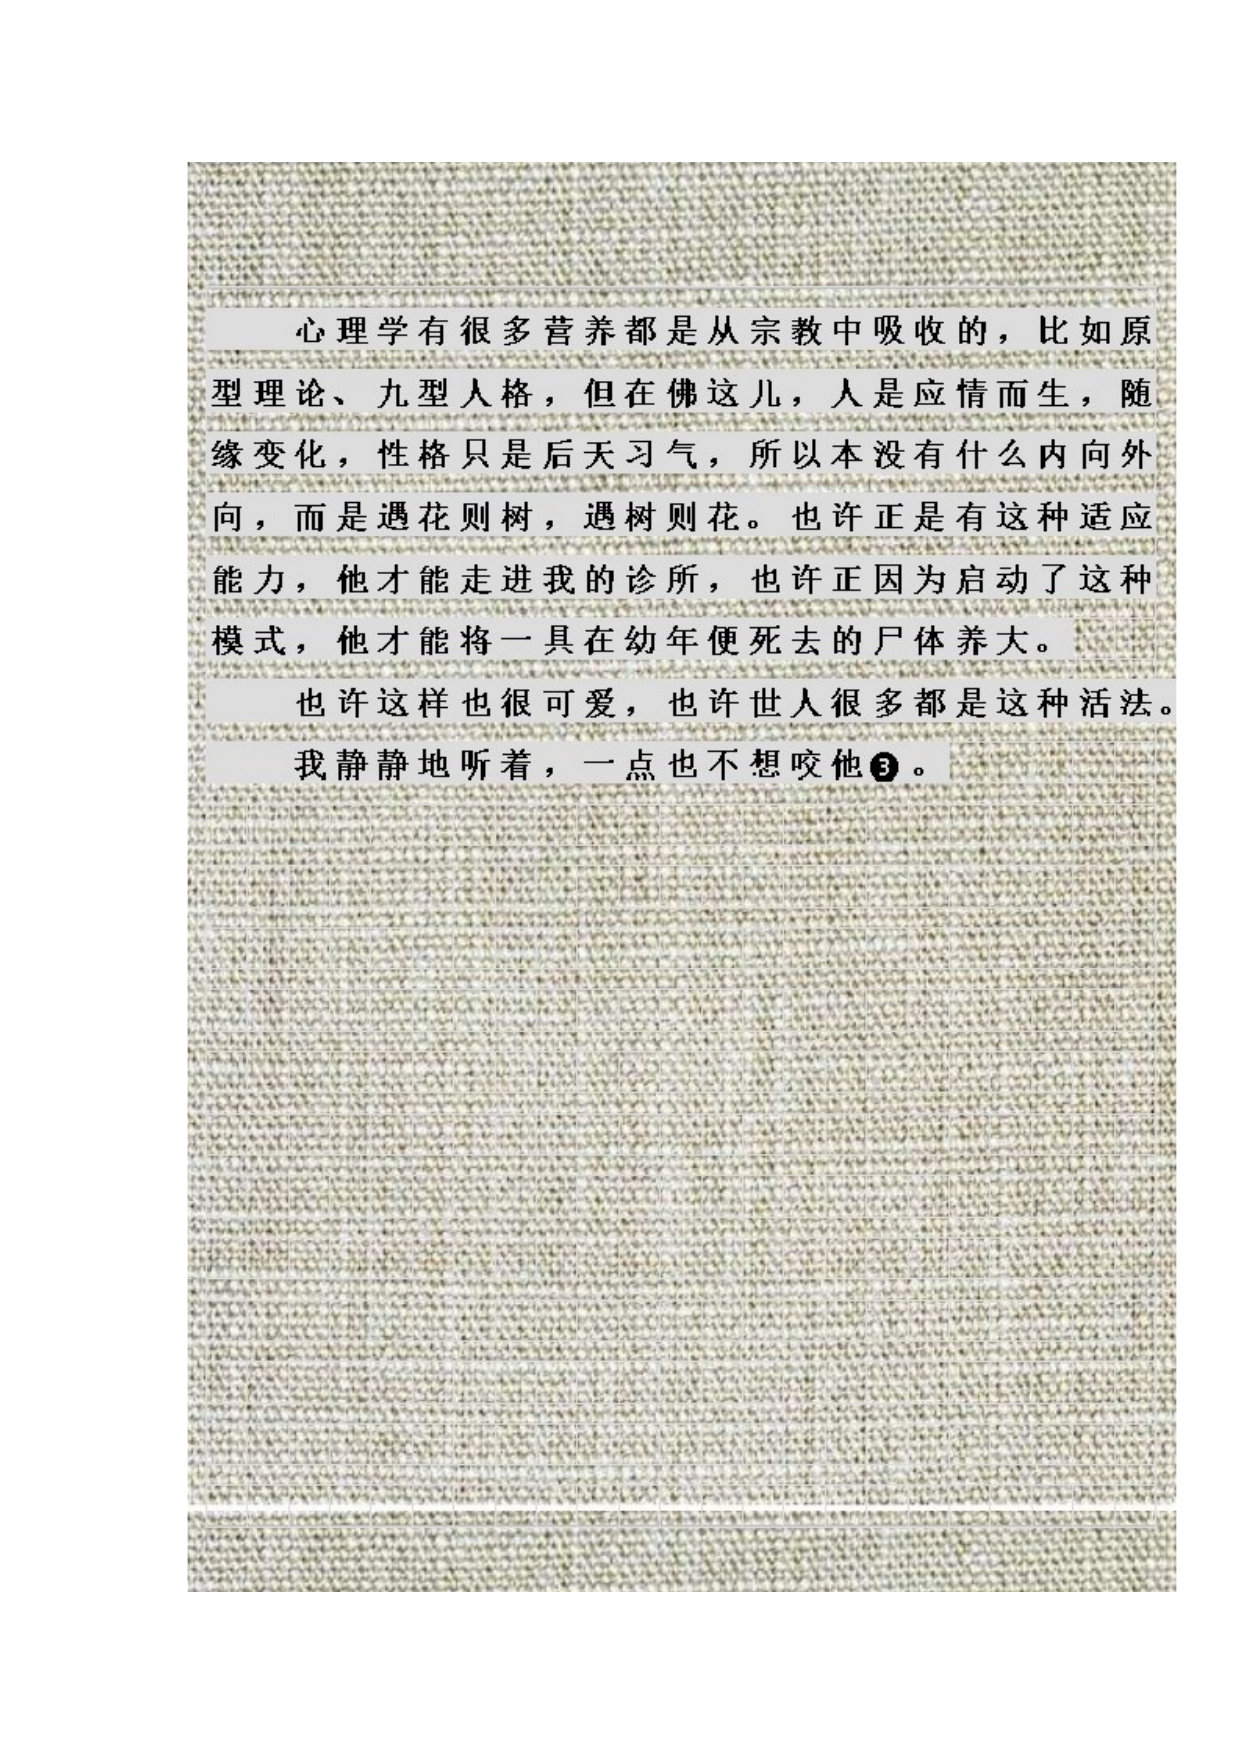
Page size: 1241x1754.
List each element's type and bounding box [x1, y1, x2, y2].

picture [187, 162, 1177, 1592]
